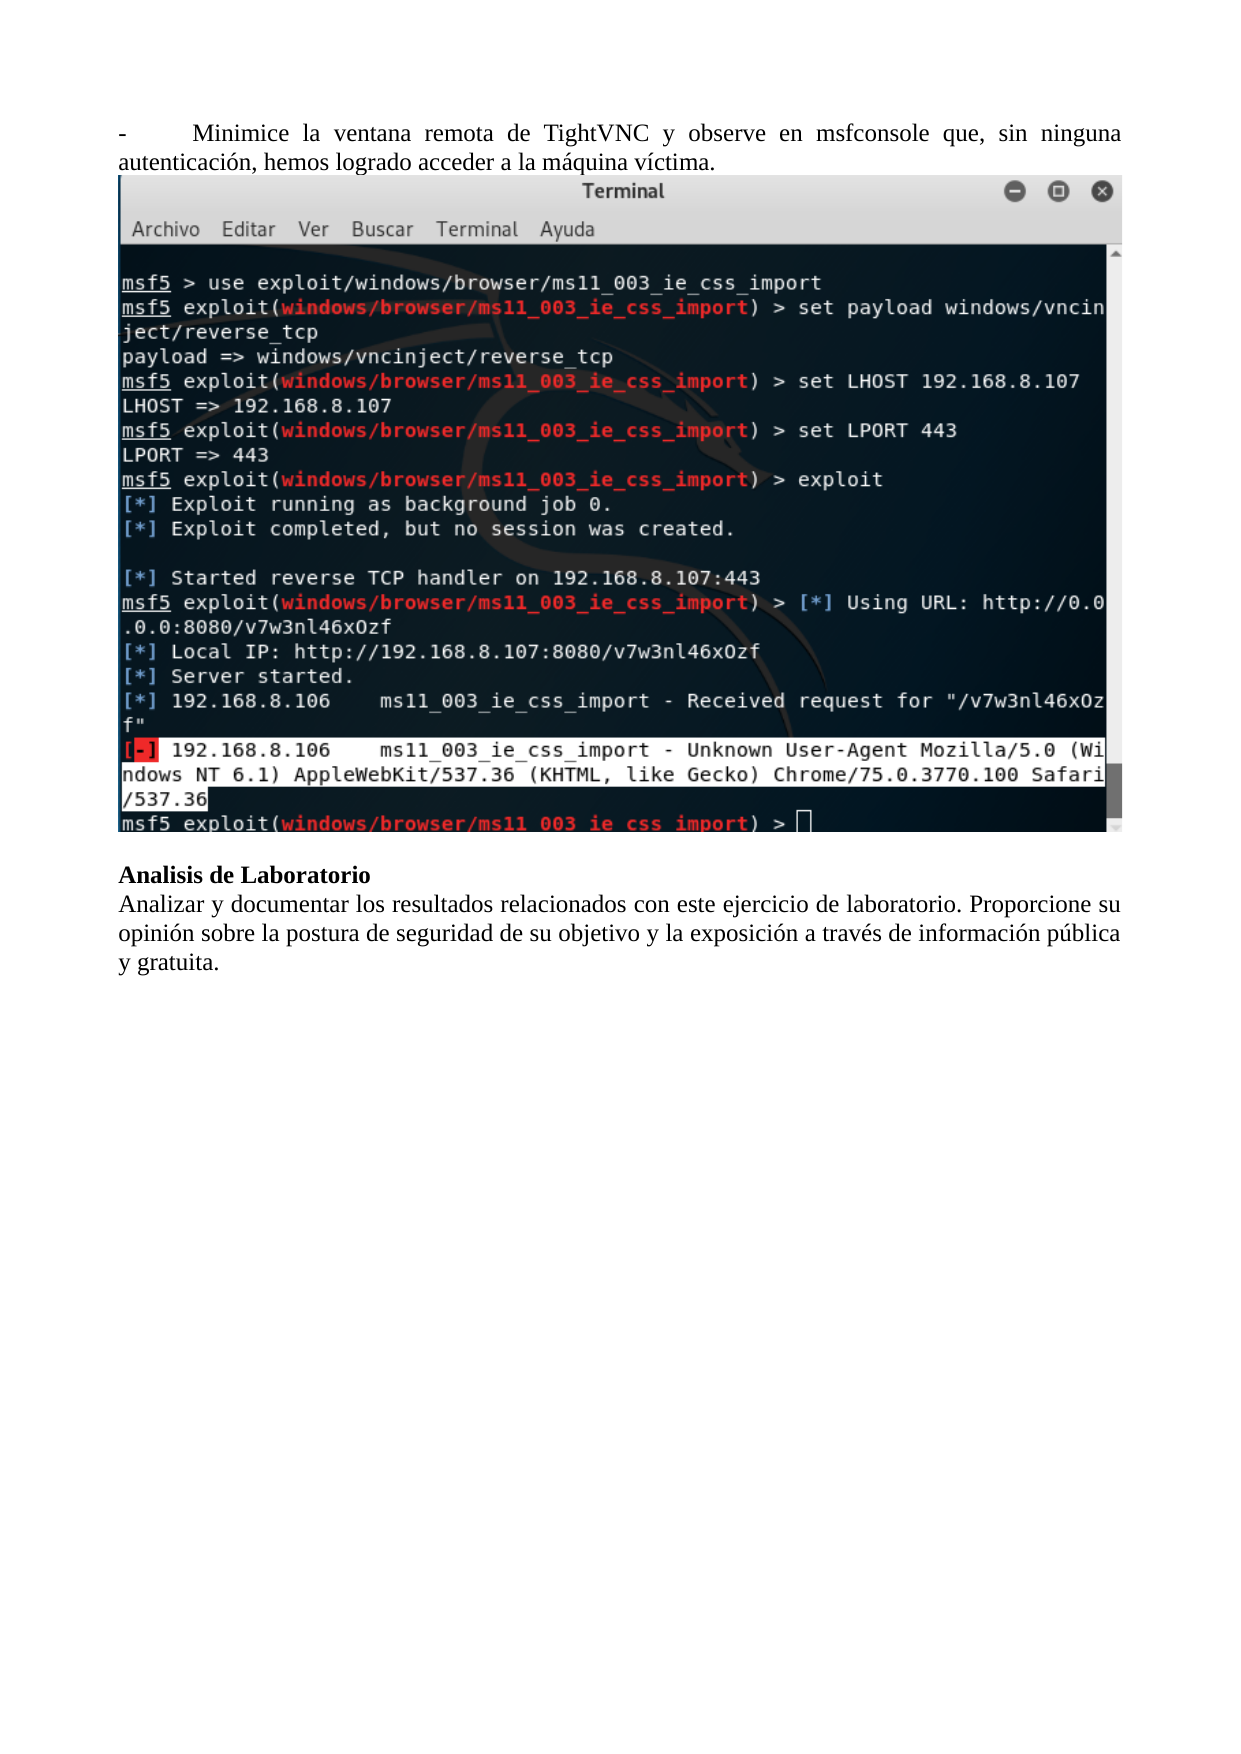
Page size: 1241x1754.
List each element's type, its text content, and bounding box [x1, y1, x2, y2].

picture [118, 175, 1123, 832]
text Analizar y documentar los resultados relacionados con este ejercicio de laboratorio. Proporcione su opinión sobre la postura de seguridad de su objetivo y la exposición a través de información pública y gratuita. [118, 889, 1122, 976]
text Analisis de Laboratorio [118, 861, 1122, 889]
text - Minimice la ventana remota de TightVNC y observe en msfconsole que, sin ninguna autenticación, hemos logrado acceder a la máquina víctima. [118, 118, 1122, 175]
